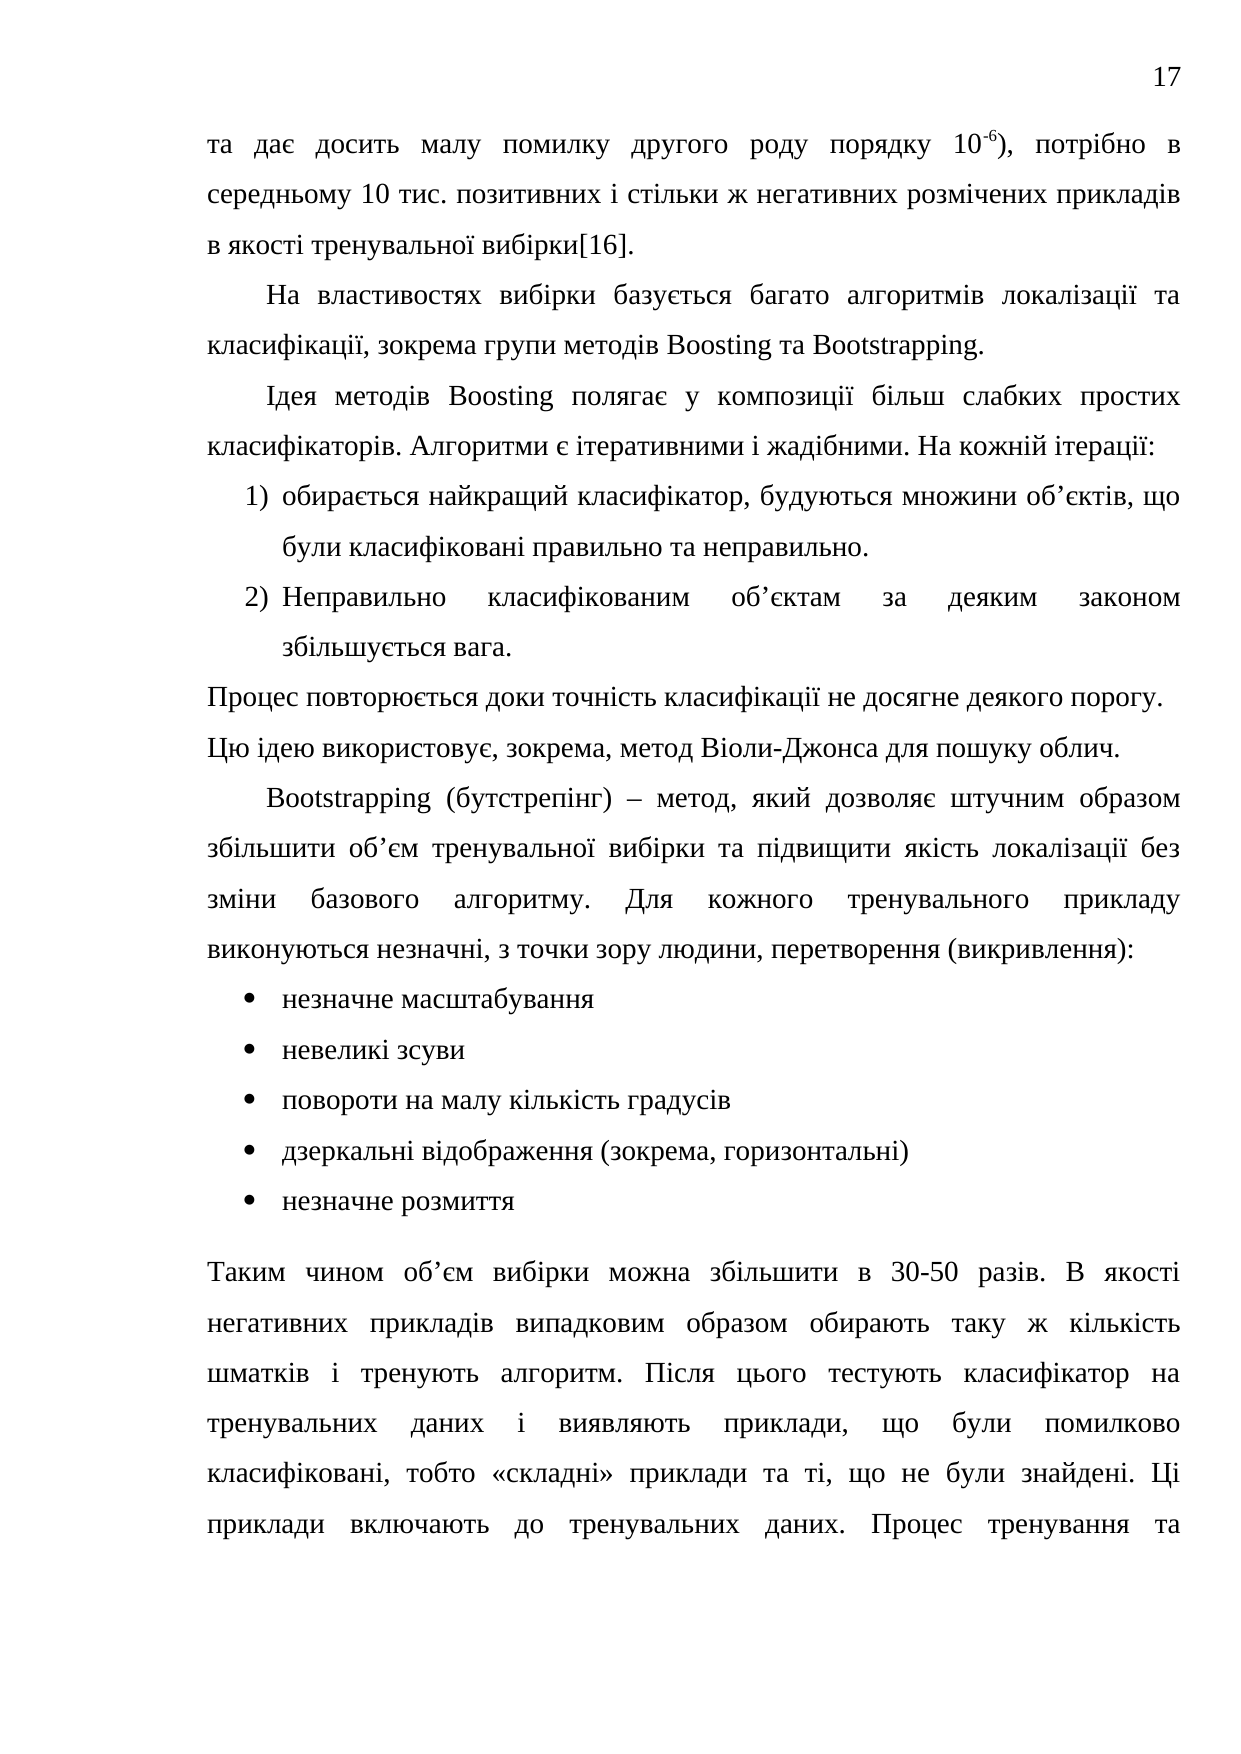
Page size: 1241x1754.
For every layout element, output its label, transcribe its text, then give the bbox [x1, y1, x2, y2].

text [207, 1254, 1181, 1539]
text Ідея методів Boosting полягає у композиції більш слабких простих класифікаторів. Алгоритми є ітеративними і жадібними. На кожній ітерації: [207, 378, 1181, 462]
text Bootstrapping (бутстрепінг) – метод, який дозволяє штучним образом збільшити об’єм тренувальної вибірки та підвищити якість локалізації без зміни базового алгоритму. Для кожного тренувального прикладу виконуються незначні, з точки зору людини, перетворення (викривлення): [207, 780, 1181, 965]
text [207, 126, 1181, 260]
list невеликі зсуви [244, 1032, 1181, 1066]
list обирається найкращий класифікатор, будуються множини об’єктів, що були класифіковані правильно та неправильно. [244, 478, 1181, 562]
text Процес повторюється доки точність класифікації не досягне деякого порогу. [207, 679, 1181, 713]
list незначне масштабування [244, 981, 1181, 1015]
list повороти на малу кількість градусів [244, 1082, 1181, 1116]
list дзеркальні відображення (зокрема, горизонтальні) [244, 1133, 1181, 1166]
text На властивостях вибірки базується багато алгоритмів локалізації та класифікації, зокрема групи методів Boosting та Bootstrapping. [207, 277, 1181, 361]
list Неправильно класифікованим об’єктам за деяким законом збільшується вага. [244, 579, 1181, 663]
text Цю ідею використовує, зокрема, метод Віоли-Джонса для пошуку облич. [207, 730, 1181, 763]
list незначне розмиття [244, 1183, 1181, 1217]
